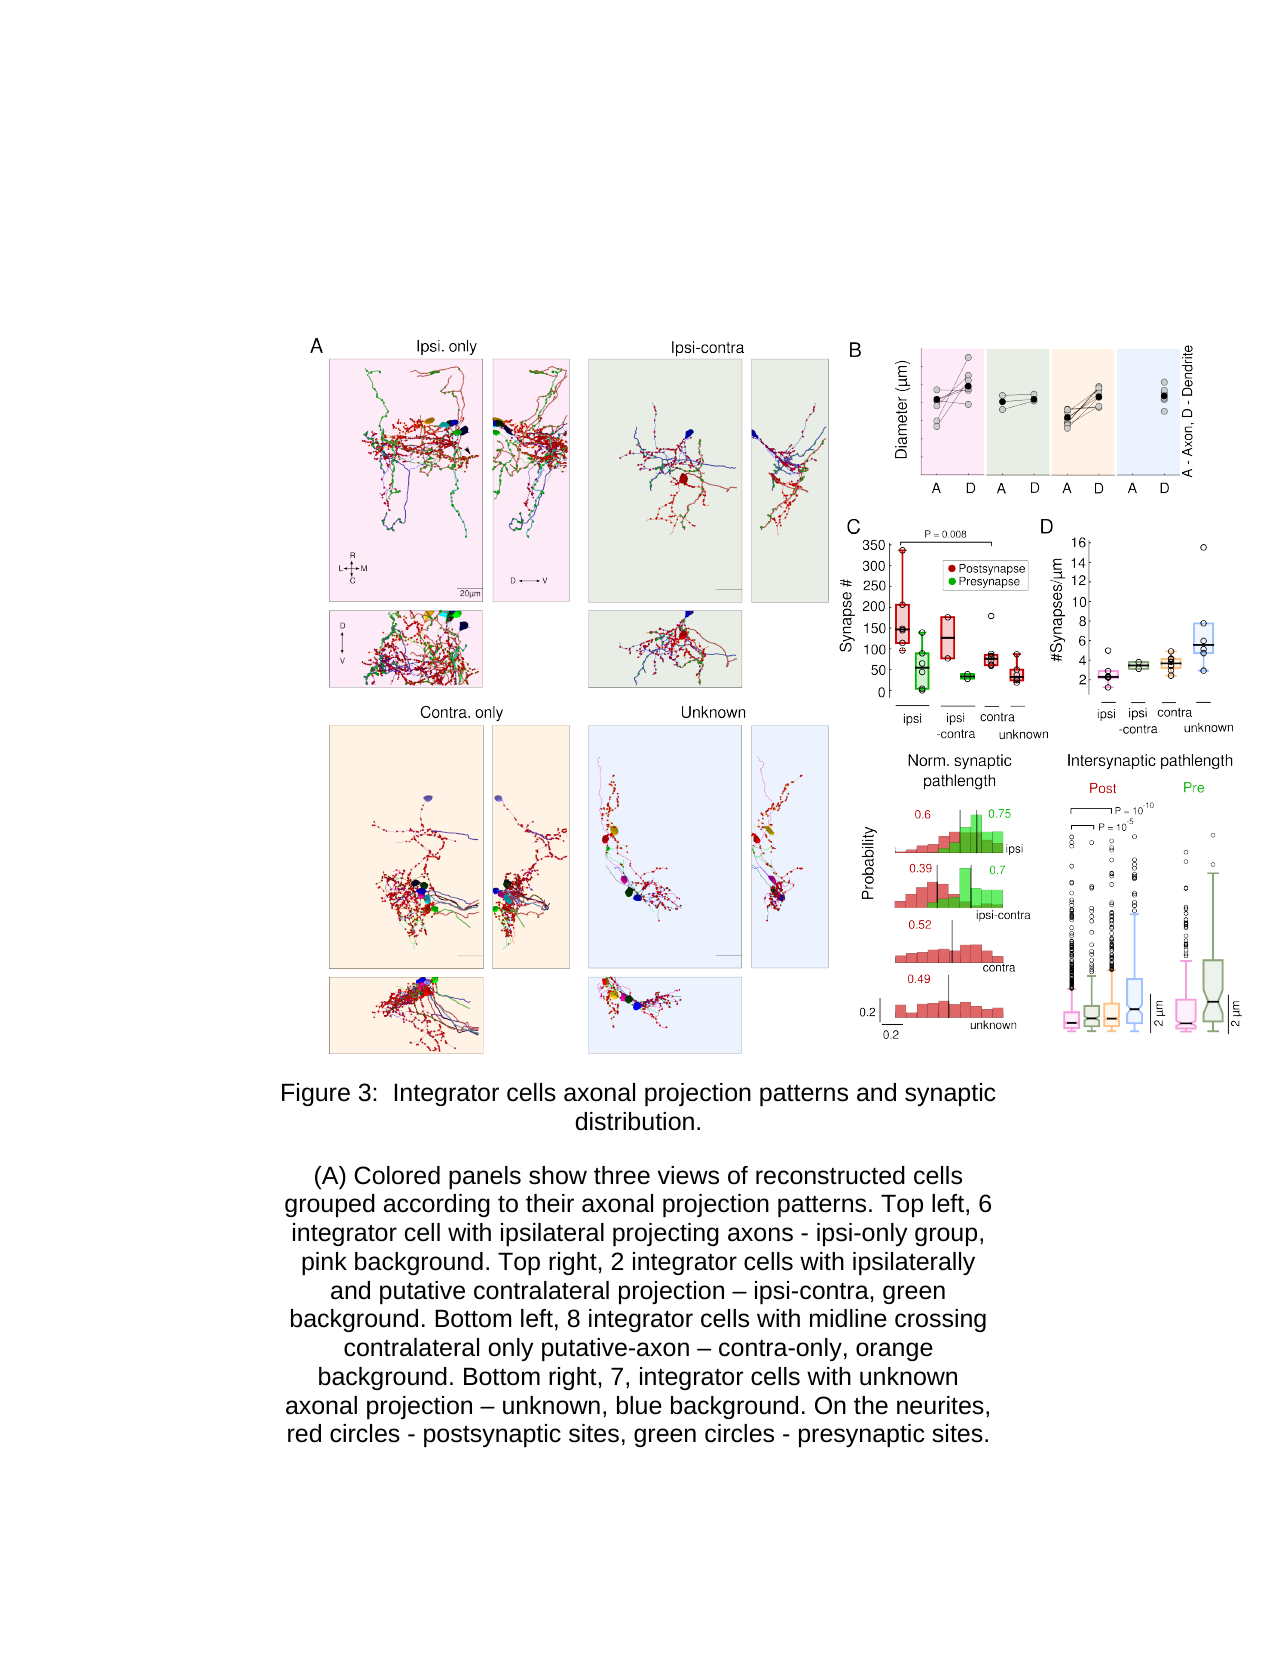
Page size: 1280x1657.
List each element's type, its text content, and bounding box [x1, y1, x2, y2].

text Figure 3: Integrator cells axonal projection patterns and synaptic distribution. [279, 1078, 998, 1136]
picture [310, 338, 1242, 1054]
text (A) Colored panels show three views of reconstructed cells grouped according to their axonal projection patterns. Top left, 6 integrator cell with ipsilateral projecting axons - ipsi-only group, pink background. Top right, 2 integrator cells with ipsilaterally and putative contralateral projection – ipsi-contra, green background. Bottom left, 8 integrator cells with midline crossing contralateral only putative-axon – contra-only, orange background. Bottom right, 7, integrator cells with unknown axonal projection – unknown, blue background. On the neurites, red circles - postsynaptic sites, green circles - presynaptic sites. [279, 1161, 998, 1448]
